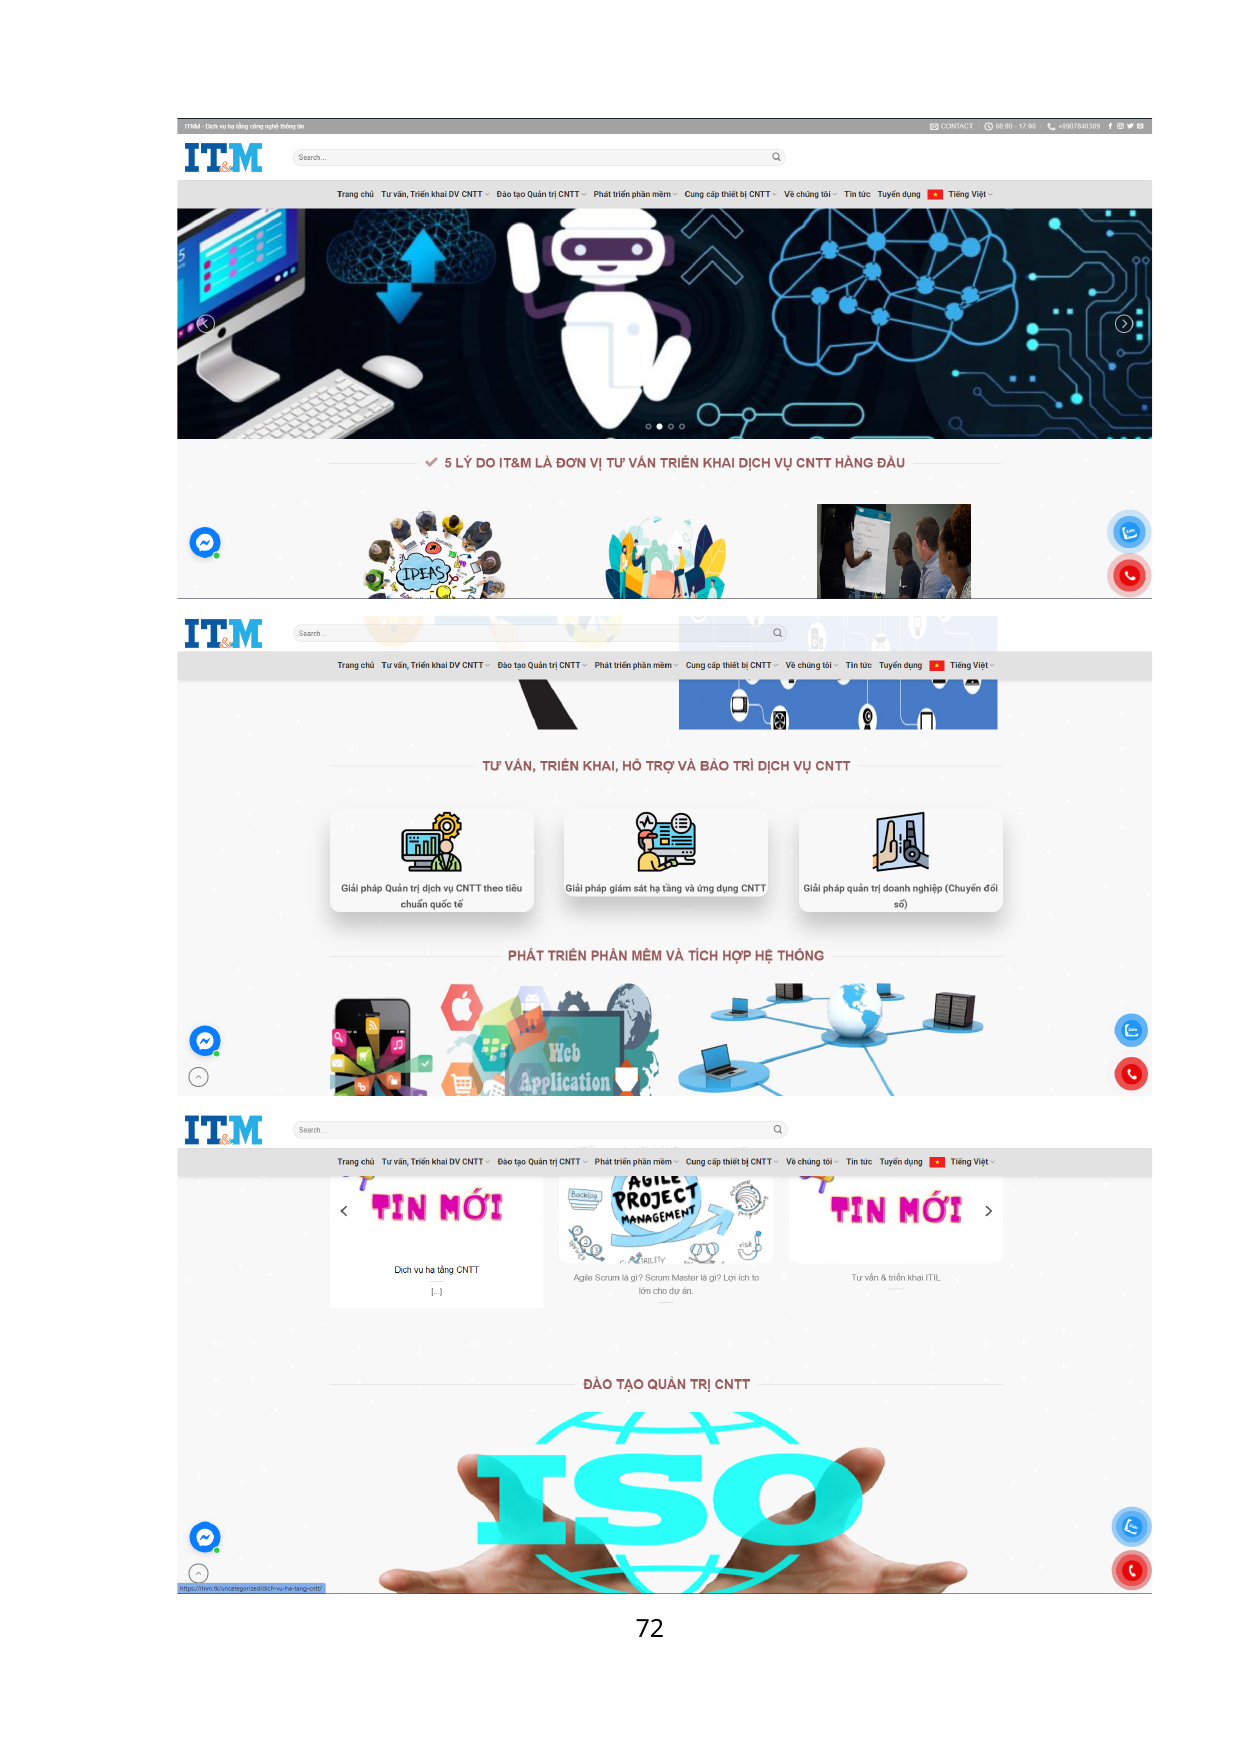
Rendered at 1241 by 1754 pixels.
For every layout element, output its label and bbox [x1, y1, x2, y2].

picture [177, 616, 1153, 1096]
picture [177, 1112, 1153, 1594]
picture [177, 118, 1153, 599]
